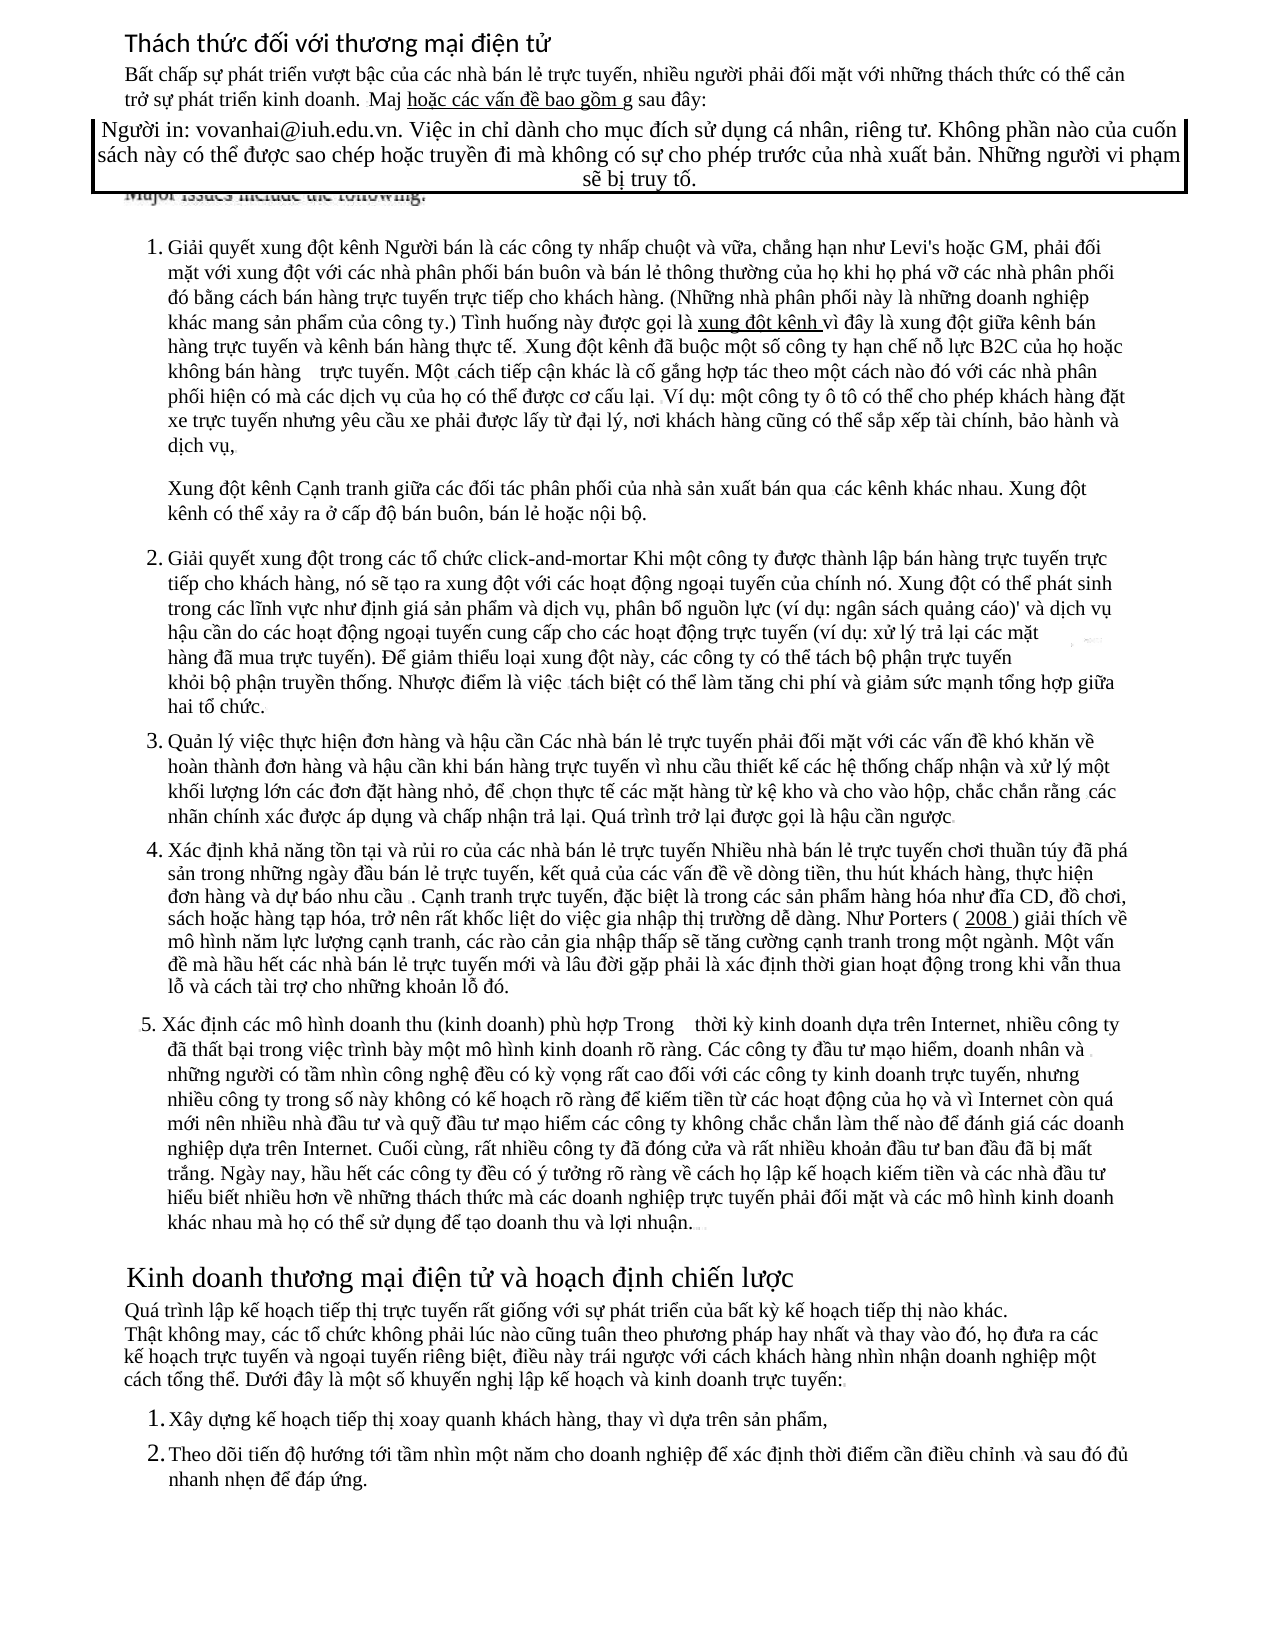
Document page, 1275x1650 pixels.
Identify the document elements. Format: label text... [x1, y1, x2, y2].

text Thật không may, các tổ chức không phải lúc nào cũng tuân theo phương pháp hay nhất và thay vào đó, họ đưa ra các kế hoạch trực tuyến và ngoại tuyến riêng biệt, điều này trái ngược với cách khách hàng nhìn nhận doanh nghiệp một cách tổng thể. Dưới đây là một số khuyến nghị lập kế hoạch và kinh doanh trực tuyến: [123, 1323, 1099, 1391]
text 5. Xác định các mô hình doanh thu (kinh doanh) phù hợp Trong thời kỳ kinh doanh dựa trên Internet, nhiều công ty đã thất bại trong việc trình bày một mô hình kinh doanh rõ ràng. Các công ty đầu tư mạo hiểm, doanh nhân và những người có tầm nhìn công nghệ đều có kỳ vọng rất cao đối với các công ty kinh doanh trực tuyến, nhưng nhiều công ty trong số này không có kế hoạch rõ ràng để kiếm tiền từ các hoạt động của họ và vì Internet còn quá mới nên nhiều nhà đầu tư và quỹ đầu tư mạo hiểm các công ty không chắc chắn làm thế nào để đánh giá các doanh nghiệp dựa trên Internet. Cuối cùng, rất nhiều công ty đã đóng cửa và rất nhiều khoản đầu tư ban đầu đã bị mất trắng. Ngày nay, hầu hết các công ty đều có ý tưởng rõ ràng về cách họ lập kế hoạch kiếm tiền và các nhà đầu tư hiểu biết nhiều hơn về những thách thức mà các doanh nghiệp trực tuyến phải đối mặt và các mô hình kinh doanh khác nhau mà họ có thể sử dụng để tạo doanh thu và lợi nhuận. [138, 1012, 1128, 1234]
text Quá trình lập kế hoạch tiếp thị trực tuyến rất giống với sự phát triển của bất kỳ kế hoạch tiếp thị nào khác. [124, 1298, 1128, 1322]
list Giải quyết xung đột kênh Người bán là các công ty nhấp chuột và vữa, chẳng hạn như Levi's hoặc GM, phải đối mặt với xung đột với các nhà phân phối bán buôn và bán lẻ thông thường của họ khi họ phá vỡ các nhà phân phối đó bằng cách bán hàng trực tuyến trực tiếp cho khách hàng. (Những nhà phân phối này là những doanh nghiệp khác mang sản phẩm của công ty.) Tình huống này được gọi là xung đột kênh vì đây là xung đột giữa kênh bán hàng trực tuyến và kênh bán hàng thực tế. Xung đột kênh đã buộc một số công ty hạn chế nỗ lực B2C của họ hoặc không bán hàng trực tuyến. Một cách tiếp cận khác là cố gắng hợp tác theo một cách nào đó với các nhà phân phối hiện có mà các dịch vụ của họ có thể được cơ cấu lại. Ví dụ: một công ty ô tô có thể cho phép khách hàng đặt xe trực tuyến nhưng yêu cầu xe phải được lấy từ đại lý, nơi khách hàng cũng có thể sắp xếp tài chính, bảo hành và dịch vụ, [146, 233, 1128, 457]
text Người in: vovanhai@iuh.edu.vn. Việc in chỉ dành cho mục đích sử dụng cá nhân, riêng tư. Không phần nào của cuốn sách này có thể được sao chép hoặc truyền đi mà không có sự cho phép trước của nhà xuất bản. Những người vi phạm sẽ bị truy tố. [91, 118, 1187, 191]
list Xây dựng kế hoạch tiếp thị xoay quanh khách hàng, thay vì dựa trên sản phẩm, [147, 1403, 1128, 1432]
text Bất chấp sự phát triển vượt bậc của các nhà bán lẻ trực tuyến, nhiều người phải đối mặt với những thách thức có thể cản trở sự phát triển kinh doanh. Maj hoặc các vấn đề bao gồm g sau đây: [124, 62, 1128, 111]
list Xác định khả năng tồn tại và rủi ro của các nhà bán lẻ trực tuyến Nhiều nhà bán lẻ trực tuyến chơi thuần túy đã phá sản trong những ngày đầu bán lẻ trực tuyến, kết quả của các vấn đề về dòng tiền, thu hút khách hàng, thực hiện đơn hàng và dự báo nhu cầu . Cạnh tranh trực tuyến, đặc biệt là trong các sản phẩm hàng hóa như đĩa CD, đồ chơi, sách hoặc hàng tạp hóa, trở nên rất khốc liệt do việc gia nhập thị trường dễ dàng. Như Porters ( 2008 ) giải thích về mô hình năm lực lượng cạnh tranh, các rào cản gia nhập thấp sẽ tăng cường cạnh tranh trong một ngành. Một vấn đề mà hầu hết các nhà bán lẻ trực tuyến mới và lâu đời gặp phải là xác định thời gian hoạt động trong khi vẫn thua lỗ và cách tài trợ cho những khoản lỗ đó. [146, 838, 1128, 998]
text Xung đột kênh Cạnh tranh giữa các đối tác phân phối của nhà sản xuất bán qua các kênh khác nhau. Xung đột kênh có thể xảy ra ở cấp độ bán buôn, bán lẻ hoặc nội bộ. [167, 476, 1128, 525]
picture [123, 194, 426, 206]
list Theo dõi tiến độ hướng tới tầm nhìn một năm cho doanh nghiệp để xác định thời điểm cần điều chỉnh và sau đó đủ nhanh nhẹn để đáp ứng. [147, 1438, 1128, 1491]
picture [1071, 638, 1102, 647]
list Quản lý việc thực hiện đơn hàng và hậu cần Các nhà bán lẻ trực tuyến phải đối mặt với các vấn đề khó khăn về hoàn thành đơn hàng và hậu cần khi bán hàng trực tuyến vì nhu cầu thiết kế các hệ thống chấp nhận và xử lý một khối lượng lớn các đơn đặt hàng nhỏ, để chọn thực tế các mặt hàng từ kệ kho và cho vào hộp, chắc chắn rằng các nhãn chính xác được áp dụng và chấp nhận trả lại. Quá trình trở lại được gọi là hậu cần ngược [146, 727, 1128, 828]
subtitle Thách thức đối với thương mại điện tử [124, 26, 1184, 59]
subtitle Kinh doanh thương mại điện tử và hoạch định chiến lược [126, 1260, 910, 1294]
list Giải quyết xung đột trong các tổ chức click-and-mortar Khi một công ty được thành lập bán hàng trực tuyến trực tiếp cho khách hàng, nó sẽ tạo ra xung đột với các hoạt động ngoại tuyến của chính nó. Xung đột có thể phát sinh trong các lĩnh vực như định giá sản phẩm và dịch vụ, phân bổ nguồn lực (ví dụ: ngân sách quảng cáo)' và dịch vụ hậu cần do các hoạt động ngoại tuyến cung cấp cho các hoạt động trực tuyến (ví dụ: xử lý trả lại các mặt hàng đã mua trực tuyến). Để giảm thiểu loại xung đột này, các công ty có thể tách bộ phận trực tuyến khỏi bộ phận truyền thống. Nhược điểm là việc tách biệt có thể làm tăng chi phí và giảm sức mạnh tổng hợp giữa hai tổ chức. [146, 544, 1128, 718]
